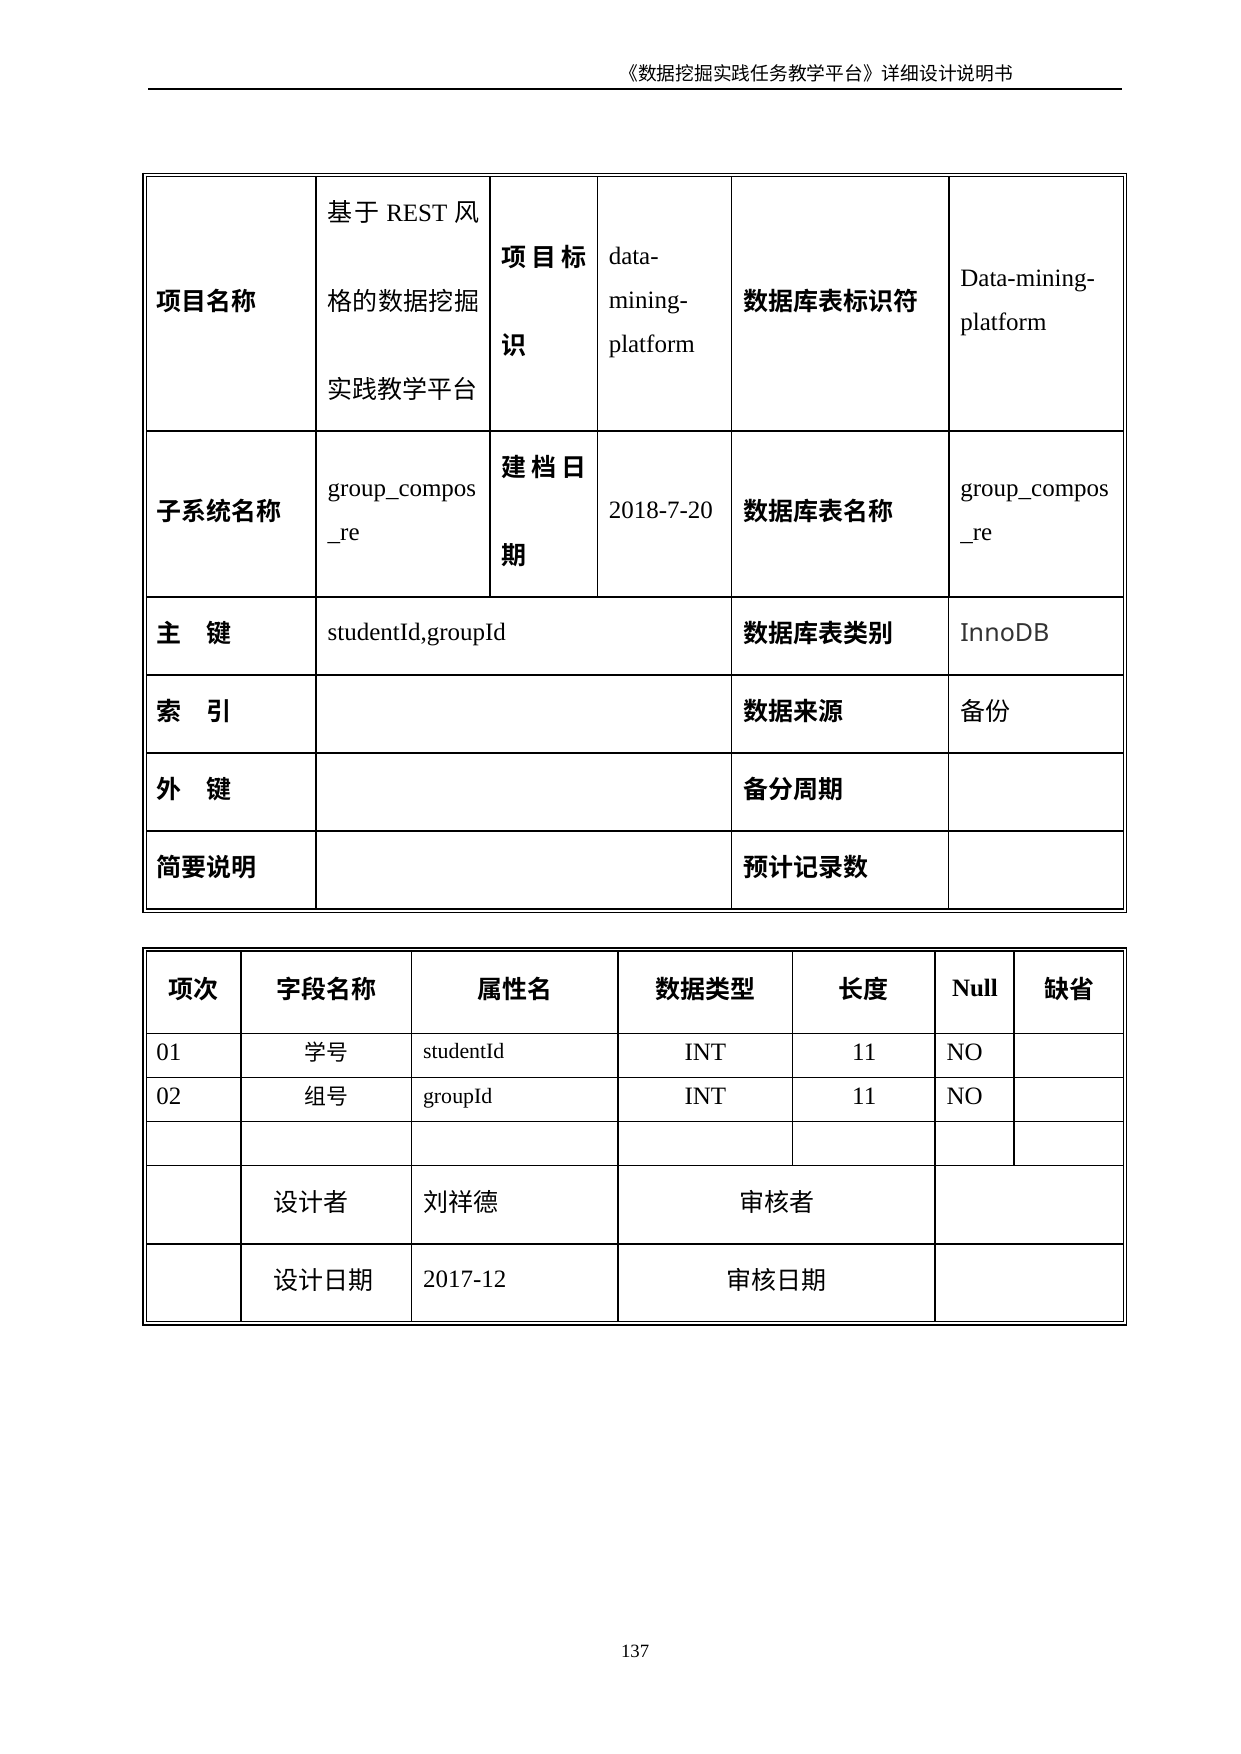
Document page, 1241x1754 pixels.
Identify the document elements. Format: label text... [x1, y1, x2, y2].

table_cell [949, 832, 1123, 908]
table_header 基于REST风格的数据挖掘实践教学平台 [317, 177, 489, 430]
table_cell [793, 1122, 934, 1165]
table_header data-mining-platform [598, 177, 731, 430]
table_header 项目名称 [147, 177, 315, 430]
table_cell [242, 1122, 411, 1165]
table_cell [317, 832, 731, 908]
table_cell 学号 [242, 1034, 411, 1077]
table_header 缺省 [1015, 952, 1123, 1033]
table_cell 刘祥德 [412, 1166, 617, 1243]
table_cell [1015, 1078, 1123, 1121]
table_cell 数据库表名称 [732, 432, 948, 596]
table_cell [147, 1122, 240, 1165]
table_header Data-mining-platform [950, 177, 1123, 430]
table_cell studentId,groupId [317, 598, 731, 674]
table_cell 索 引 [147, 676, 315, 752]
table_cell 外 键 [147, 754, 315, 830]
table_cell [147, 1166, 240, 1243]
table_cell [317, 754, 731, 830]
table_cell 设计者 [242, 1166, 411, 1243]
table_header 数据类型 [619, 952, 792, 1033]
table_cell 主 键 [147, 598, 315, 674]
table_cell INT [619, 1078, 792, 1121]
table_header 数据库表标识符 [732, 177, 948, 430]
table_cell group_compos_re [950, 432, 1123, 596]
table_cell NO [936, 1034, 1013, 1077]
table_cell [949, 754, 1123, 830]
table_cell 2018-7-20 [598, 432, 731, 596]
table_cell 审核日期 [619, 1245, 934, 1321]
table_cell int [619, 1034, 792, 1077]
table_cell 组号 [242, 1078, 411, 1121]
table_cell 01 [147, 1034, 240, 1077]
table_cell [936, 1245, 1123, 1321]
table_header 项次 [147, 952, 240, 1033]
table_cell [147, 1245, 240, 1321]
table_cell [936, 1122, 1013, 1165]
table_cell 建档日期 [491, 432, 597, 596]
table_cell [1015, 1034, 1123, 1077]
table_cell 11 [793, 1078, 934, 1121]
table_cell 数据来源 [732, 676, 948, 752]
table_cell 数据库表类别 [732, 598, 948, 674]
table_cell 备分周期 [732, 754, 948, 830]
table_cell group_compos_re [317, 432, 489, 596]
table_header Null [936, 952, 1013, 1033]
table_header 属性名 [412, 952, 617, 1033]
table_cell 11 [793, 1034, 934, 1077]
table_cell [936, 1166, 1123, 1243]
table_cell 子系统名称 [147, 432, 315, 596]
table_cell 简要说明 [147, 832, 315, 908]
table_cell 设计日期 [242, 1245, 411, 1321]
table_cell [619, 1122, 792, 1165]
table_cell 审核者 [619, 1166, 934, 1243]
table_cell [412, 1122, 617, 1165]
table_cell studentId [412, 1034, 617, 1077]
table_cell [1015, 1122, 1123, 1165]
table_cell 备份 [949, 676, 1123, 752]
table_cell 2017-12 [412, 1245, 617, 1321]
table_cell groupId [412, 1078, 617, 1121]
table_cell NO [936, 1078, 1013, 1121]
table_header 长度 [793, 952, 934, 1033]
table_cell 02 [147, 1078, 240, 1121]
table_header 项目标识 [491, 177, 597, 430]
table_cell [317, 676, 731, 752]
table_header 字段名称 [242, 952, 411, 1033]
table_cell 预计记录数 [732, 832, 948, 908]
table_cell InnoDB [949, 598, 1123, 674]
